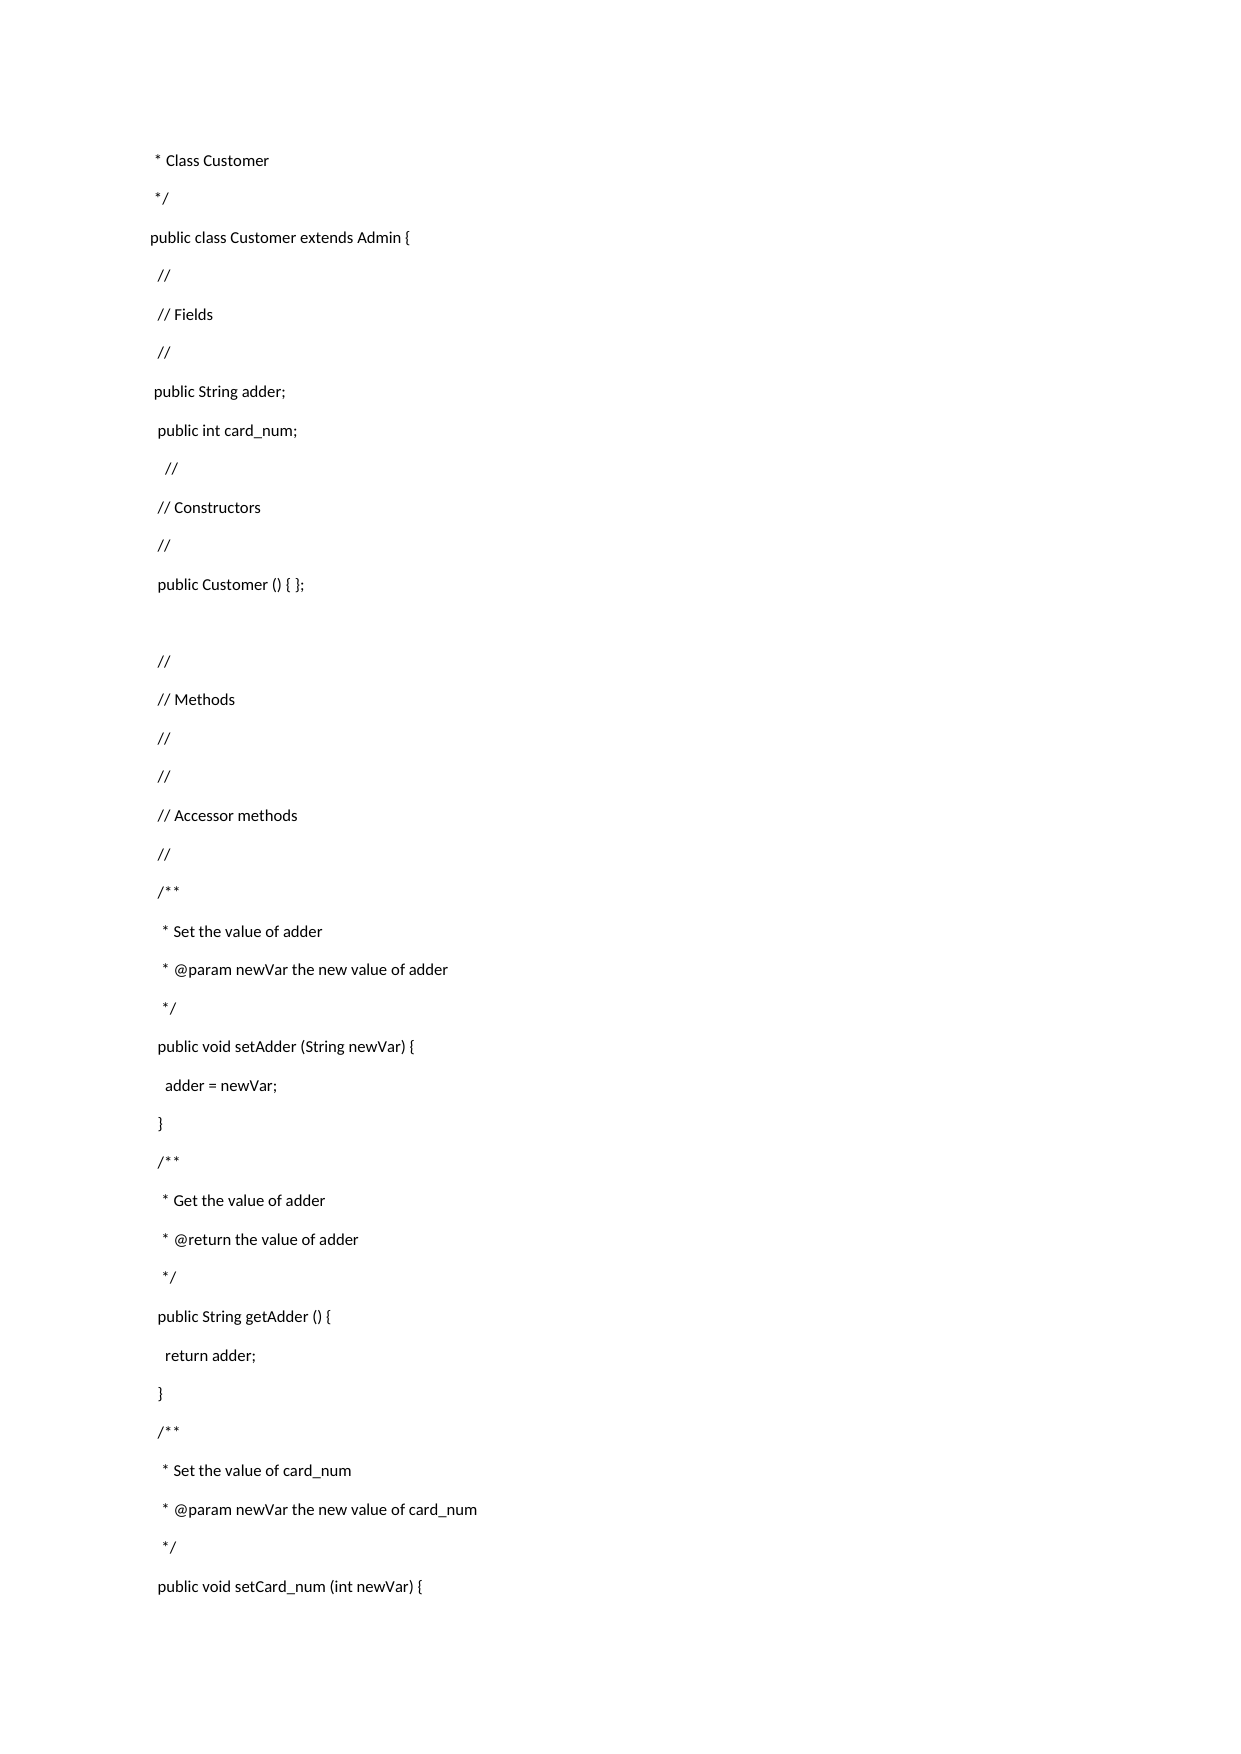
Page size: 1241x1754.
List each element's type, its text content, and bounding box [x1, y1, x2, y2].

text /** [150, 1422, 1090, 1442]
text // [150, 343, 1090, 363]
text return adder; [150, 1345, 1090, 1365]
text * @return the value of adder [150, 1229, 1090, 1249]
text public int card_num; [150, 420, 1090, 440]
text // [150, 535, 1090, 556]
text // [150, 767, 1090, 787]
text adder = newVar; [150, 1075, 1090, 1095]
text // [150, 728, 1090, 748]
text */ [150, 1268, 1090, 1288]
text /** [150, 882, 1090, 903]
text * @param newVar the new value of adder [150, 959, 1090, 980]
text public String getAdder () { [150, 1306, 1090, 1327]
text public void setAdder (String newVar) { [150, 1036, 1090, 1057]
text public String adder; [150, 381, 1090, 402]
text * @param newVar the new value of card_num [150, 1499, 1090, 1519]
text public void setCard_num (int newVar) { [150, 1576, 1090, 1596]
text public class Customer extends Admin { [150, 227, 1090, 247]
text /** [150, 1152, 1090, 1172]
text // Accessor methods [150, 805, 1090, 826]
text * Set the value of card_num [150, 1460, 1090, 1481]
text // Fields [150, 304, 1090, 324]
text // Constructors [150, 497, 1090, 517]
text public Customer () { }; [150, 574, 1090, 594]
text // Methods [150, 689, 1090, 710]
text * Get the value of adder [150, 1191, 1090, 1211]
text // [150, 844, 1090, 864]
text */ [150, 998, 1090, 1018]
text // [150, 651, 1090, 671]
text } [150, 1383, 1090, 1404]
text // [150, 266, 1090, 286]
text */ [150, 188, 1090, 209]
text * Set the value of adder [150, 921, 1090, 941]
text // [150, 458, 1090, 479]
text */ [150, 1537, 1090, 1558]
text * Class Customer [150, 150, 1090, 170]
text } [150, 1113, 1090, 1134]
